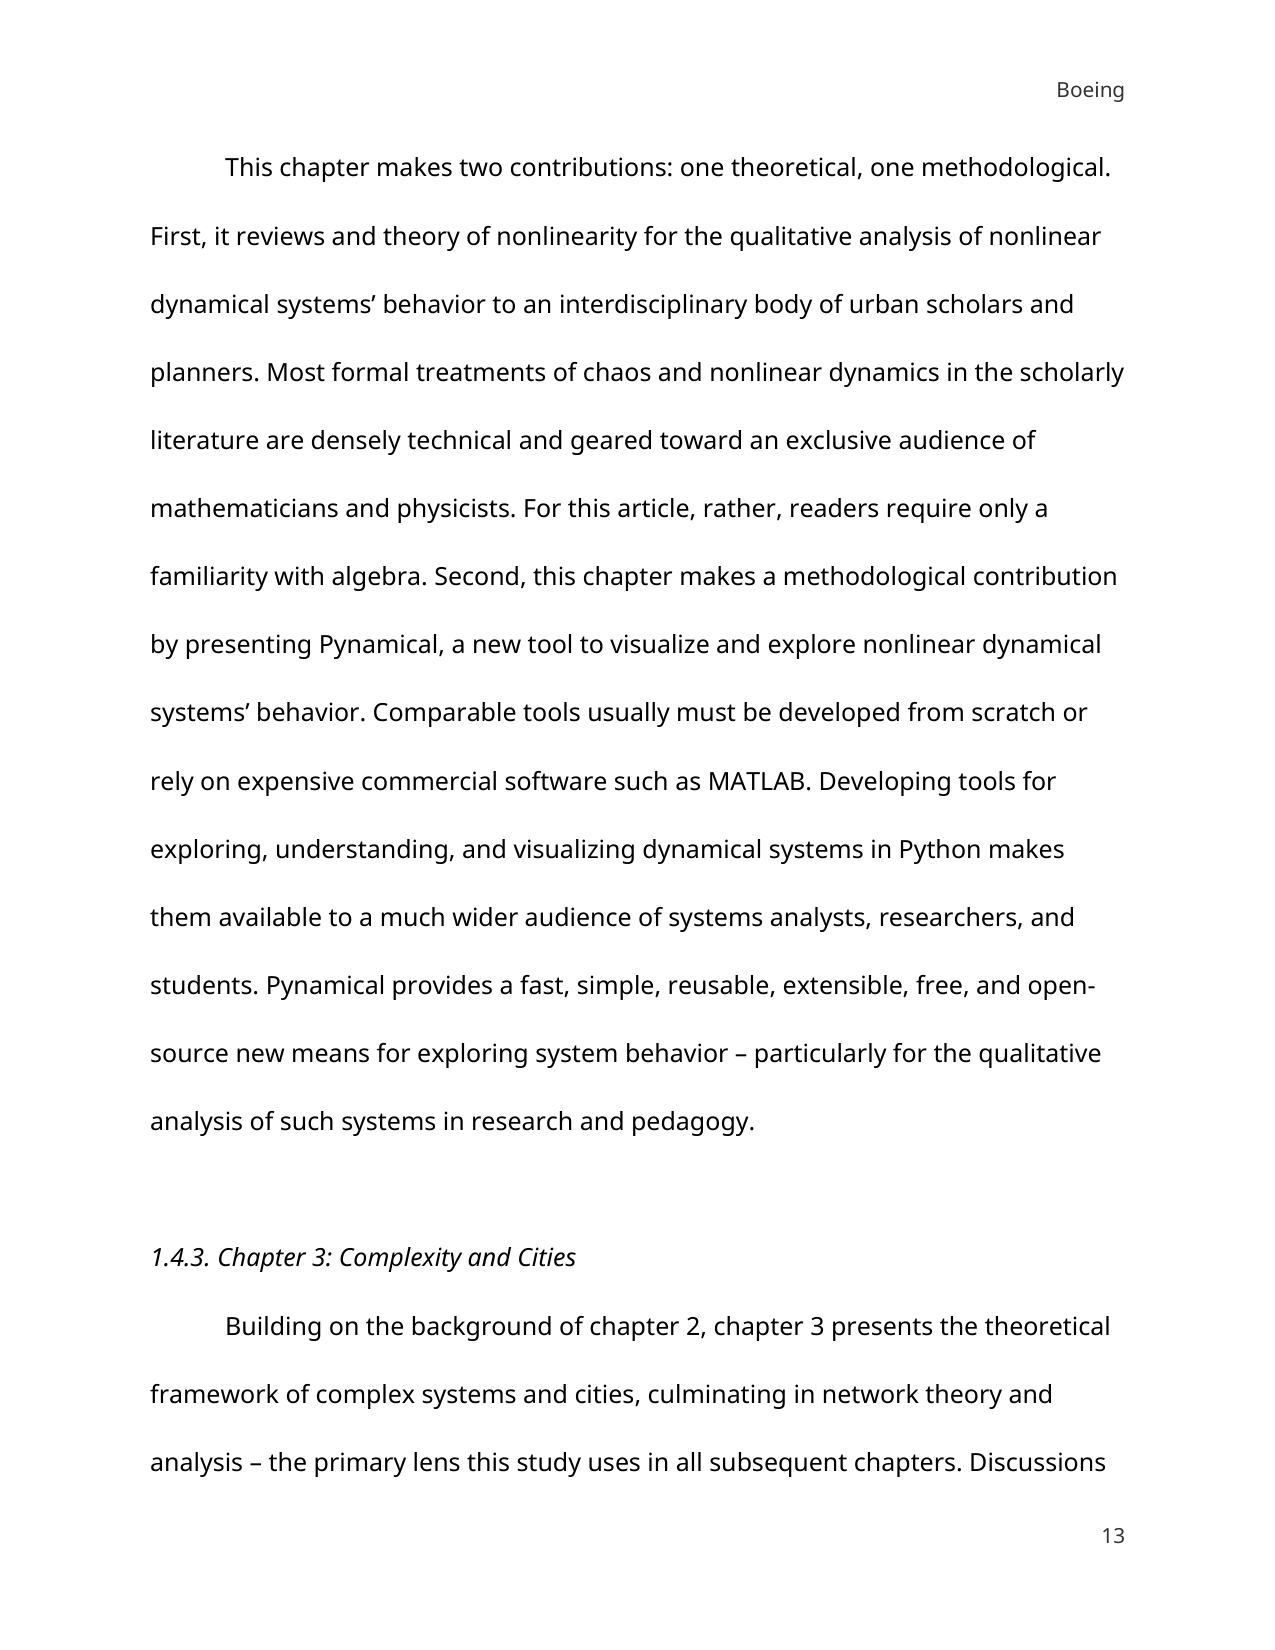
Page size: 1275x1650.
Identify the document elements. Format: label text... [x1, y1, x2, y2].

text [150, 1308, 1125, 1478]
text This chapter makes two contributions: one theoretical, one methodological. First, it reviews and theory of nonlinearity for the qualitative analysis of nonlinear dynamical systems’ behavior to an interdisciplinary body of urban scholars and planners. Most formal treatments of chaos and nonlinear dynamics in the scholarly literature are densely technical and geared toward an exclusive audience of mathematicians and physicists. For this article, rather, readers require only a familiarity with algebra. Second, this chapter makes a methodological contribution by presenting Pynamical, a new tool to visualize and explore nonlinear dynamical systems’ behavior. Comparable tools usually must be developed from scratch or rely on expensive commercial software such as MATLAB. Developing tools for exploring, understanding, and visualizing dynamical systems in Python makes them available to a much wider audience of systems analysts, researchers, and students. Pynamical provides a fast, simple, reusable, extensible, free, and open-source new means for exploring system behavior – particularly for the qualitative analysis of such systems in research and pedagogy. [150, 150, 1125, 1138]
subtitle Chapter 3: Complexity and Cities [150, 1240, 1125, 1274]
